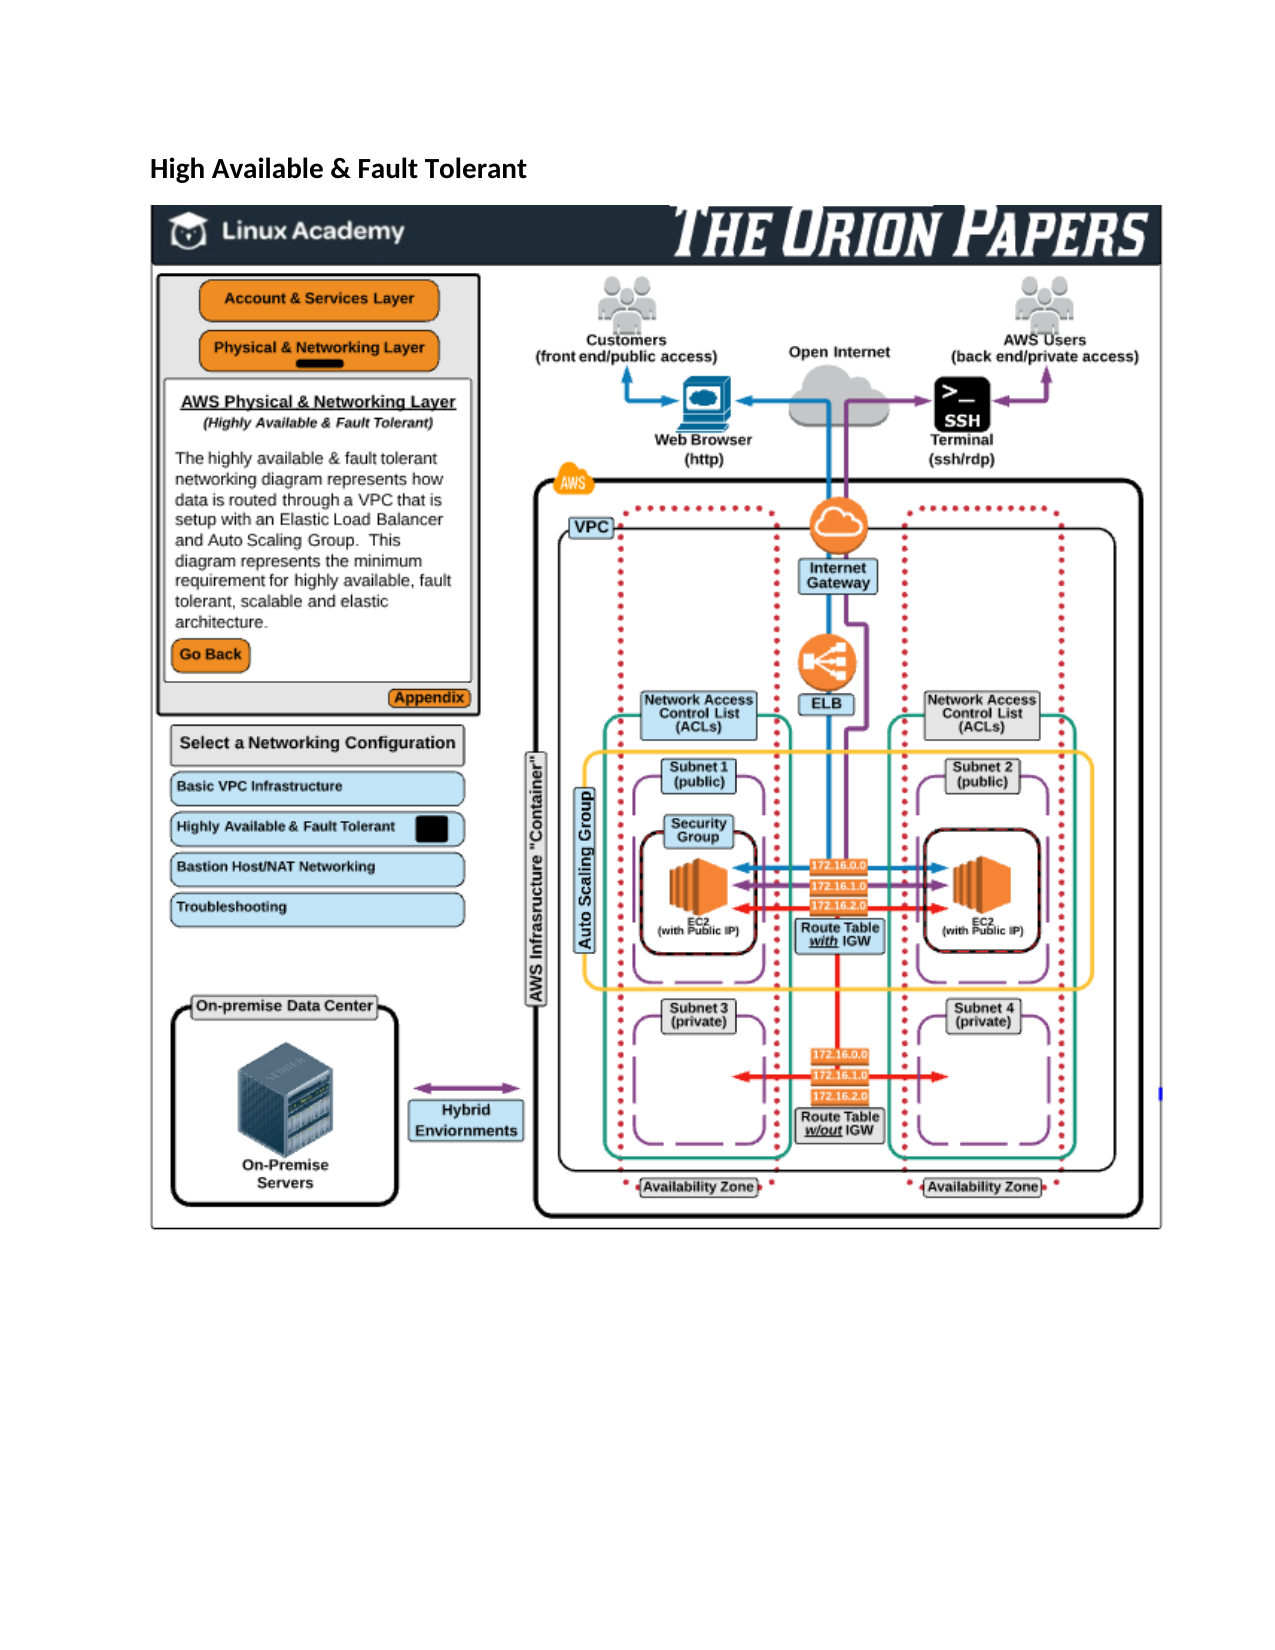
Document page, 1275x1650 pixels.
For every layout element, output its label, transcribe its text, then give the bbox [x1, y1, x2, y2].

picture [150, 205, 1163, 1231]
text High Available & Fault Tolerant [150, 150, 1162, 186]
